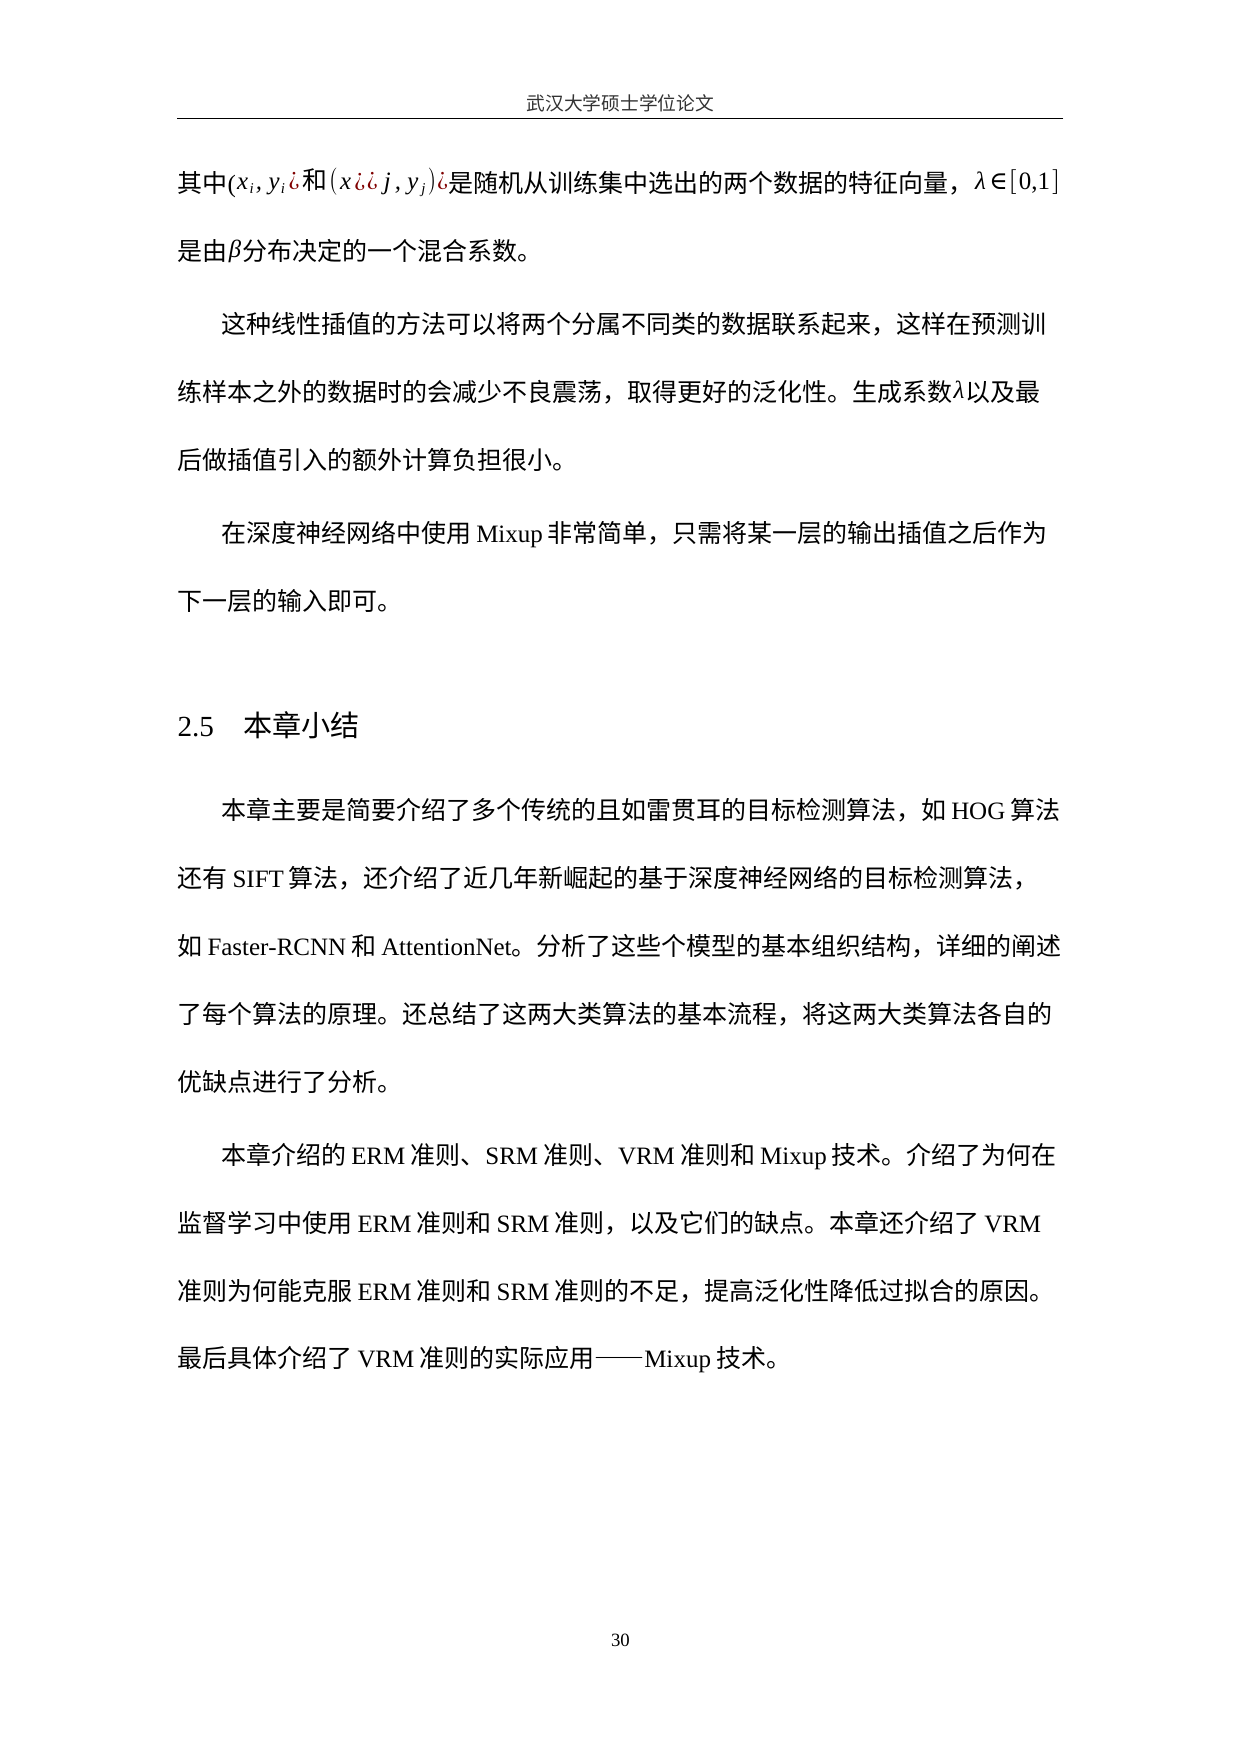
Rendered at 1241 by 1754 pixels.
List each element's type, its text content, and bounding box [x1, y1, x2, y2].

text 其中(是随机从训练集中选出的两个数据的特征向量，是由分布决定的一个混合系数。 [177, 148, 1063, 283]
subtitle 2.5 本章小结 [177, 689, 1063, 757]
text 在深度神经网络中使用Mixup非常简单，只需将某一层的输出插值之后作为下一层的输入即可。 [177, 498, 1063, 633]
text 这种线性插值的方法可以将两个分属不同类的数据联系起来，这样在预测训练样本之外的数据时的会减少不良震荡，取得更好的泛化性。生成系数以及最后做插值引入的额外计算负担很小。 [177, 289, 1063, 492]
text 本章介绍的ERM准则、SRM准则、VRM准则和Mixup技术。介绍了为何在监督学习中使用ERM准则和SRM准则，以及它们的缺点。本章还介绍了VRM准则为何能克服ERM准则和SRM准则的不足，提高泛化性降低过拟合的原因。最后具体介绍了VRM准则的实际应用——Mixup技术。 [177, 1119, 1063, 1391]
text 本章主要是简要介绍了多个传统的且如雷贯耳的目标检测算法，如HOG算法还有SIFT算法，还介绍了近几年新崛起的基于深度神经网络的目标检测算法，如Faster-RCNN和AttentionNet。分析了这些个模型的基本组织结构，详细的阐述了每个算法的原理。还总结了这两大类算法的基本流程，将这两大类算法各自的优缺点进行了分析。 [177, 774, 1063, 1114]
